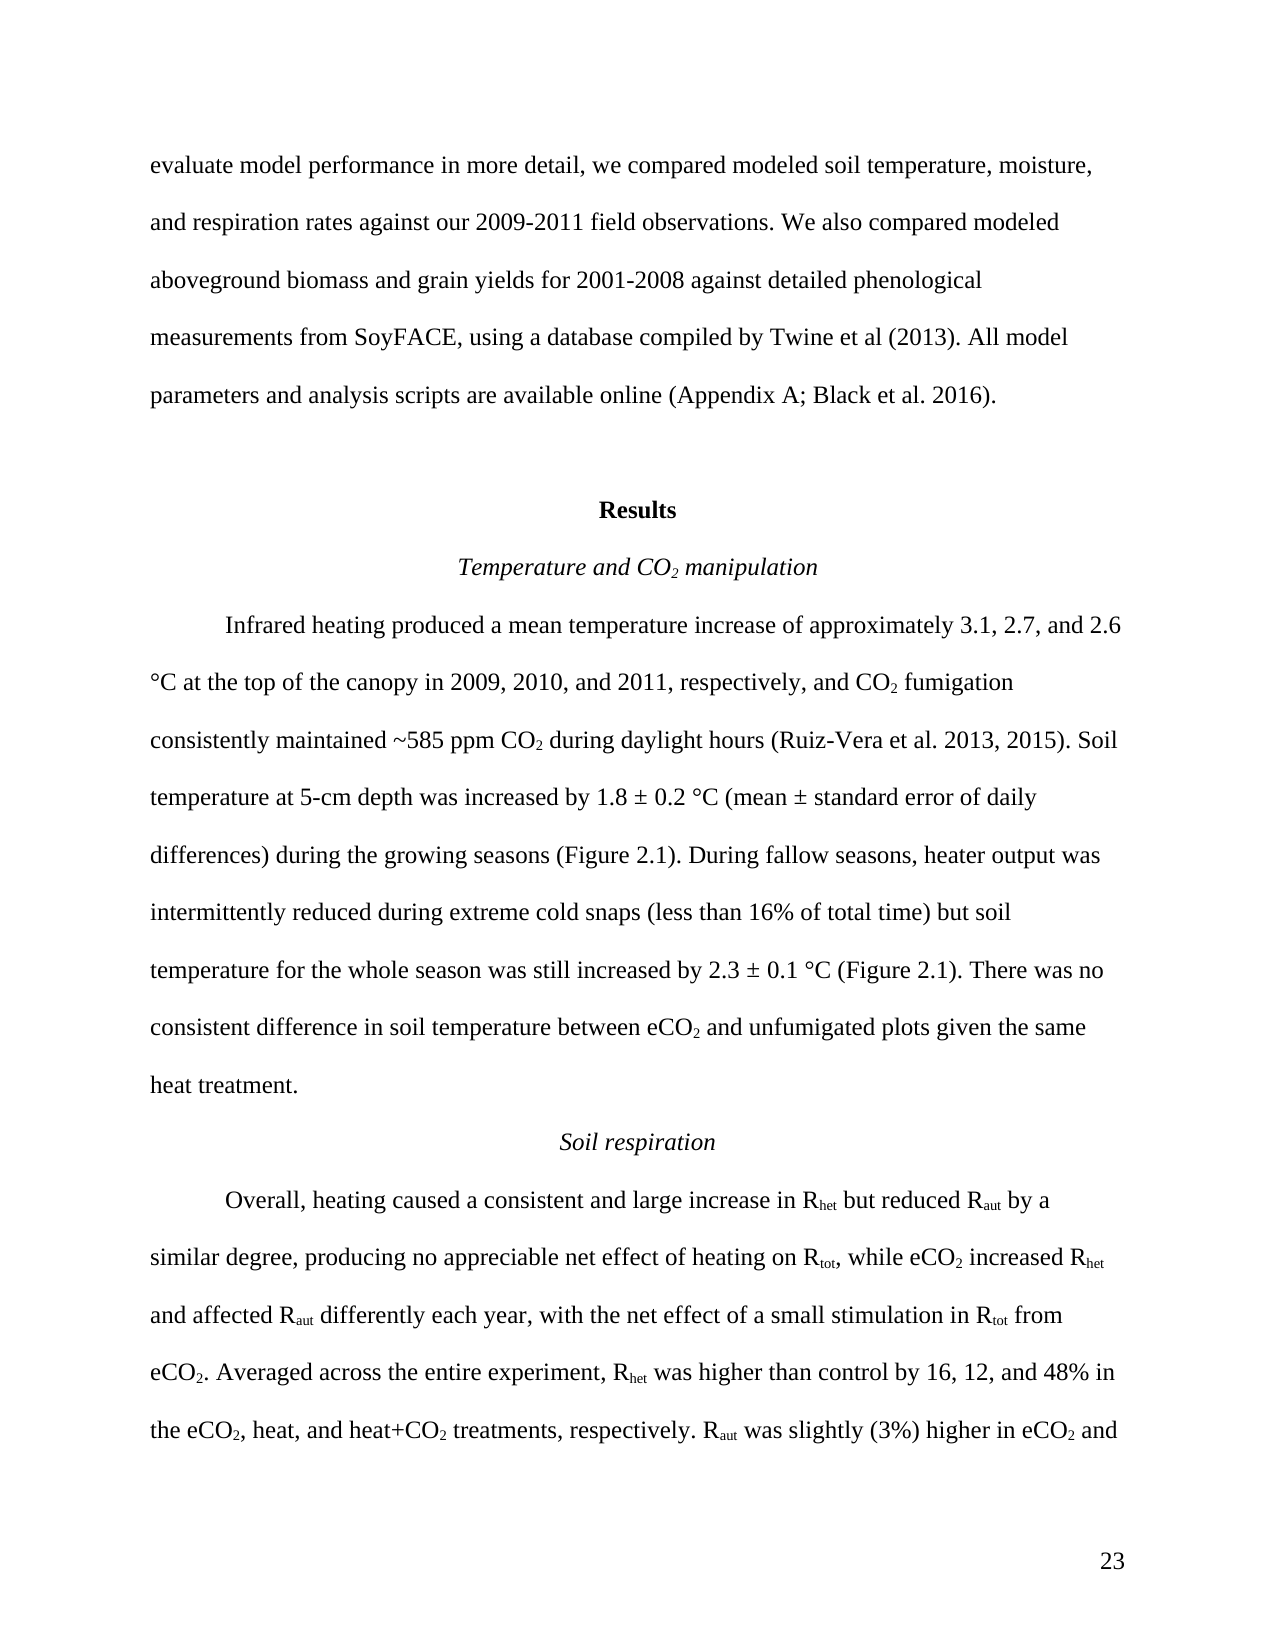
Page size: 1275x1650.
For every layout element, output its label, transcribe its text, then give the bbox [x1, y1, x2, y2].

subtitle Soil respiration [150, 1127, 1125, 1156]
text Infrared heating produced a mean temperature increase of approximately 3.1, 2.7, and 2.6 °C at the top of the canopy in 2009, 2010, and 2011, respectively, and CO2 fumigation consistently maintained ~585 ppm CO2 during daylight hours (Ruiz-Vera et al. 2013, 2015). Soil temperature at 5-cm depth was increased by 1.8 0.2 °C (mean standard error of daily differences) during the growing seasons (Figure 2.1). During fallow seasons, heater output was intermittently reduced during extreme cold snaps (less than 16% of total time) but soil temperature for the whole season was still increased by 2.3 0.1 °C (Figure 2.1). There was no consistent difference in soil temperature between eCO2 and unfumigated plots given the same heat treatment. [150, 610, 1125, 1099]
subtitle Temperature and CO2 manipulation [150, 552, 1125, 581]
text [150, 150, 1125, 409]
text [150, 1185, 1125, 1444]
subtitle Results [150, 495, 1125, 524]
